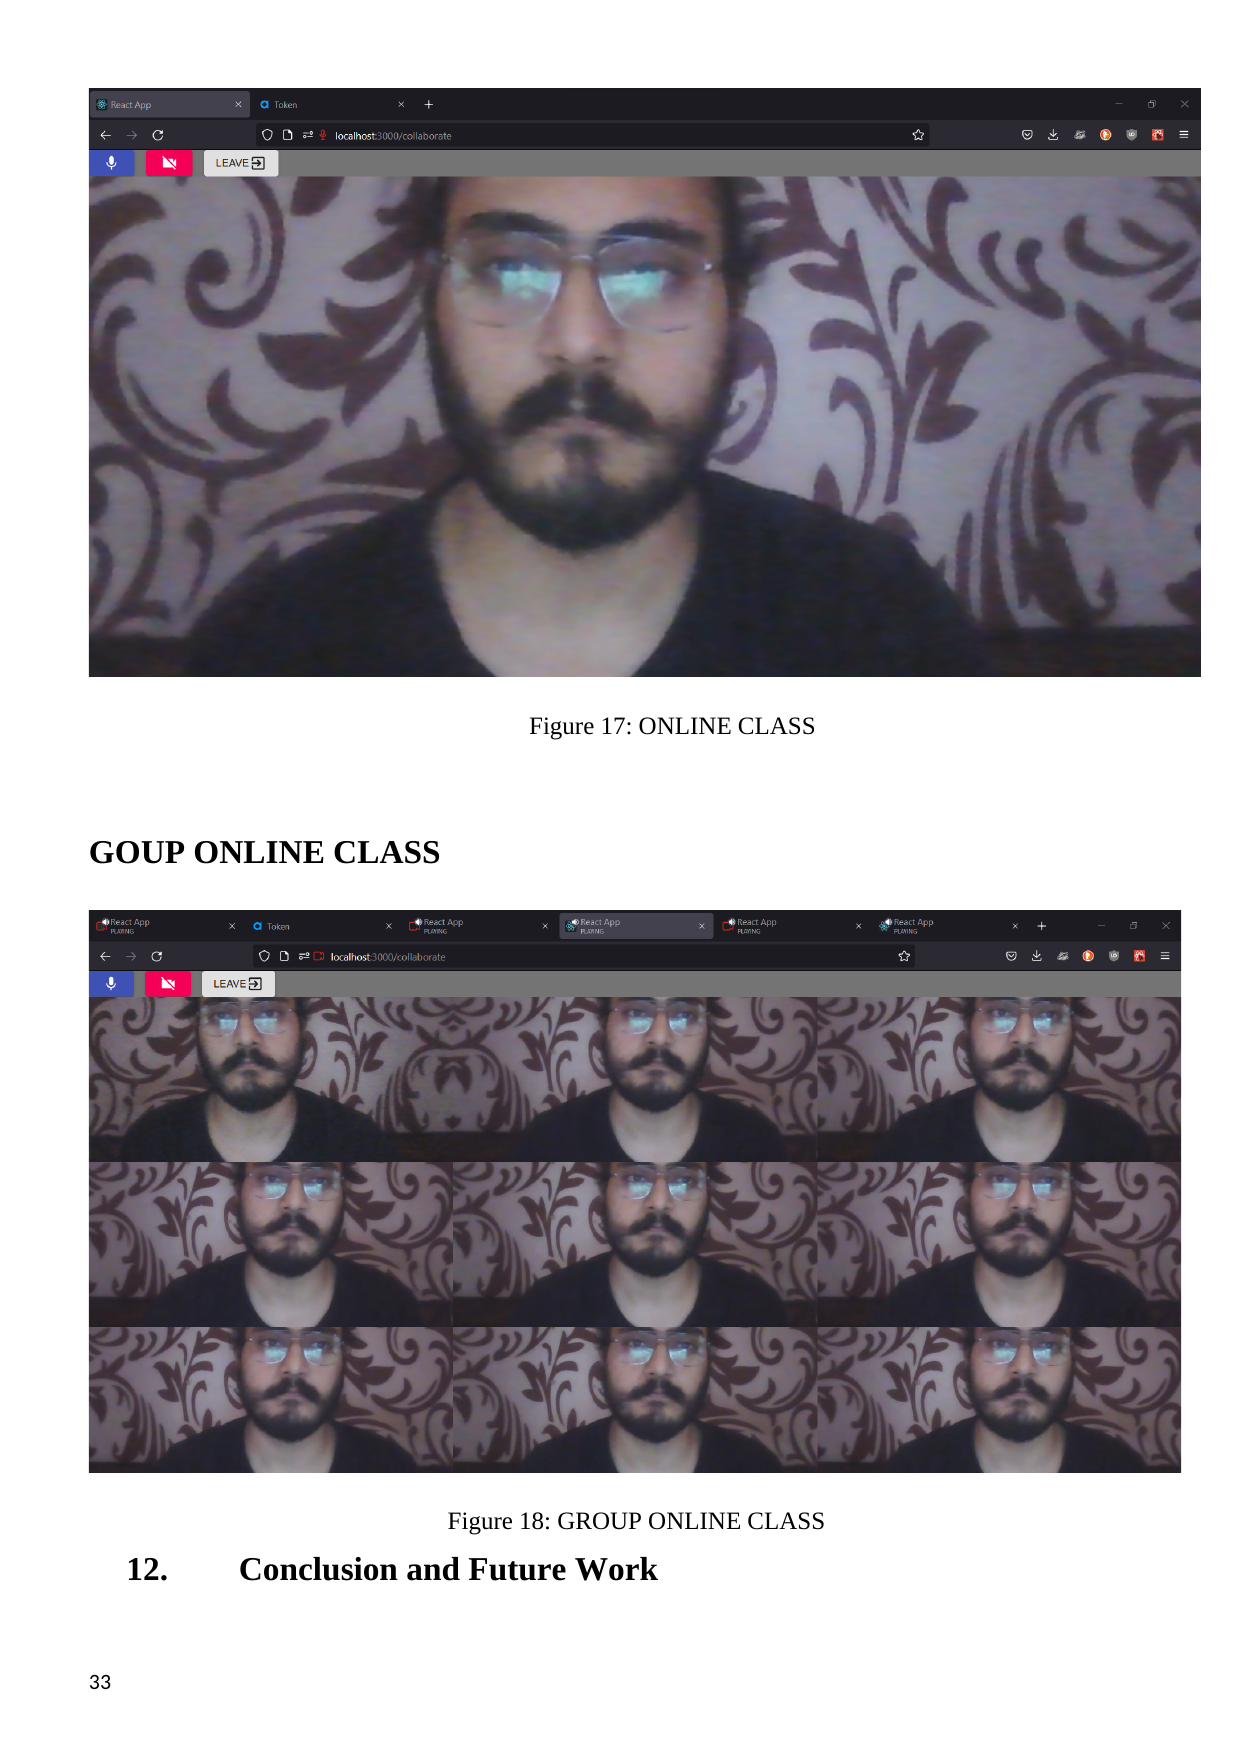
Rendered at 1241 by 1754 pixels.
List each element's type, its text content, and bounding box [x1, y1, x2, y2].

list Conclusion and Future Work [126, 1549, 1181, 1588]
picture [88, 910, 1182, 1473]
picture [88, 88, 1201, 677]
list Figure 17: ONLINE CLASS [164, 711, 1181, 739]
list Figure 18: GROUP ONLINE CLASS [164, 1506, 1181, 1535]
text GOUP ONLINE CLASS [89, 832, 1181, 871]
